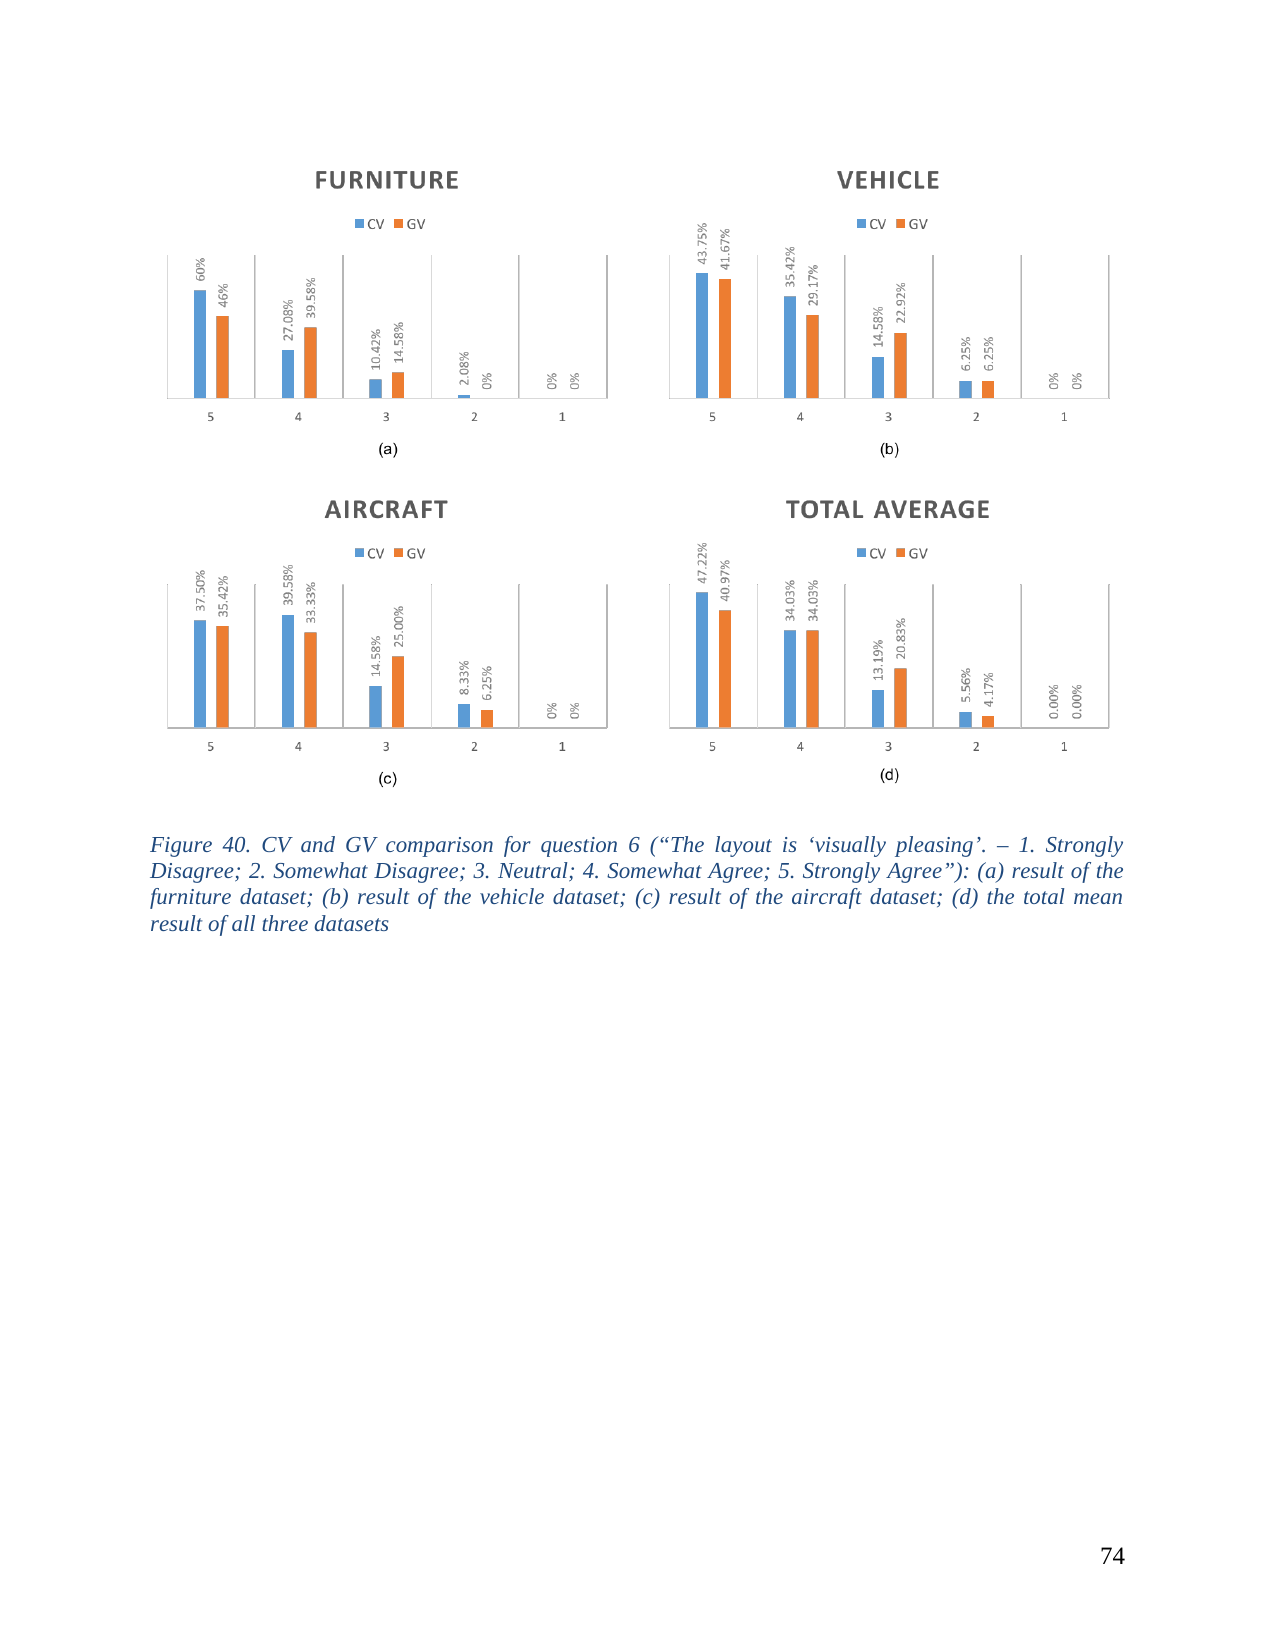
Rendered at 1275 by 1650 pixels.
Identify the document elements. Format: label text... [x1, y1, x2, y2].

picture [150, 150, 1125, 796]
